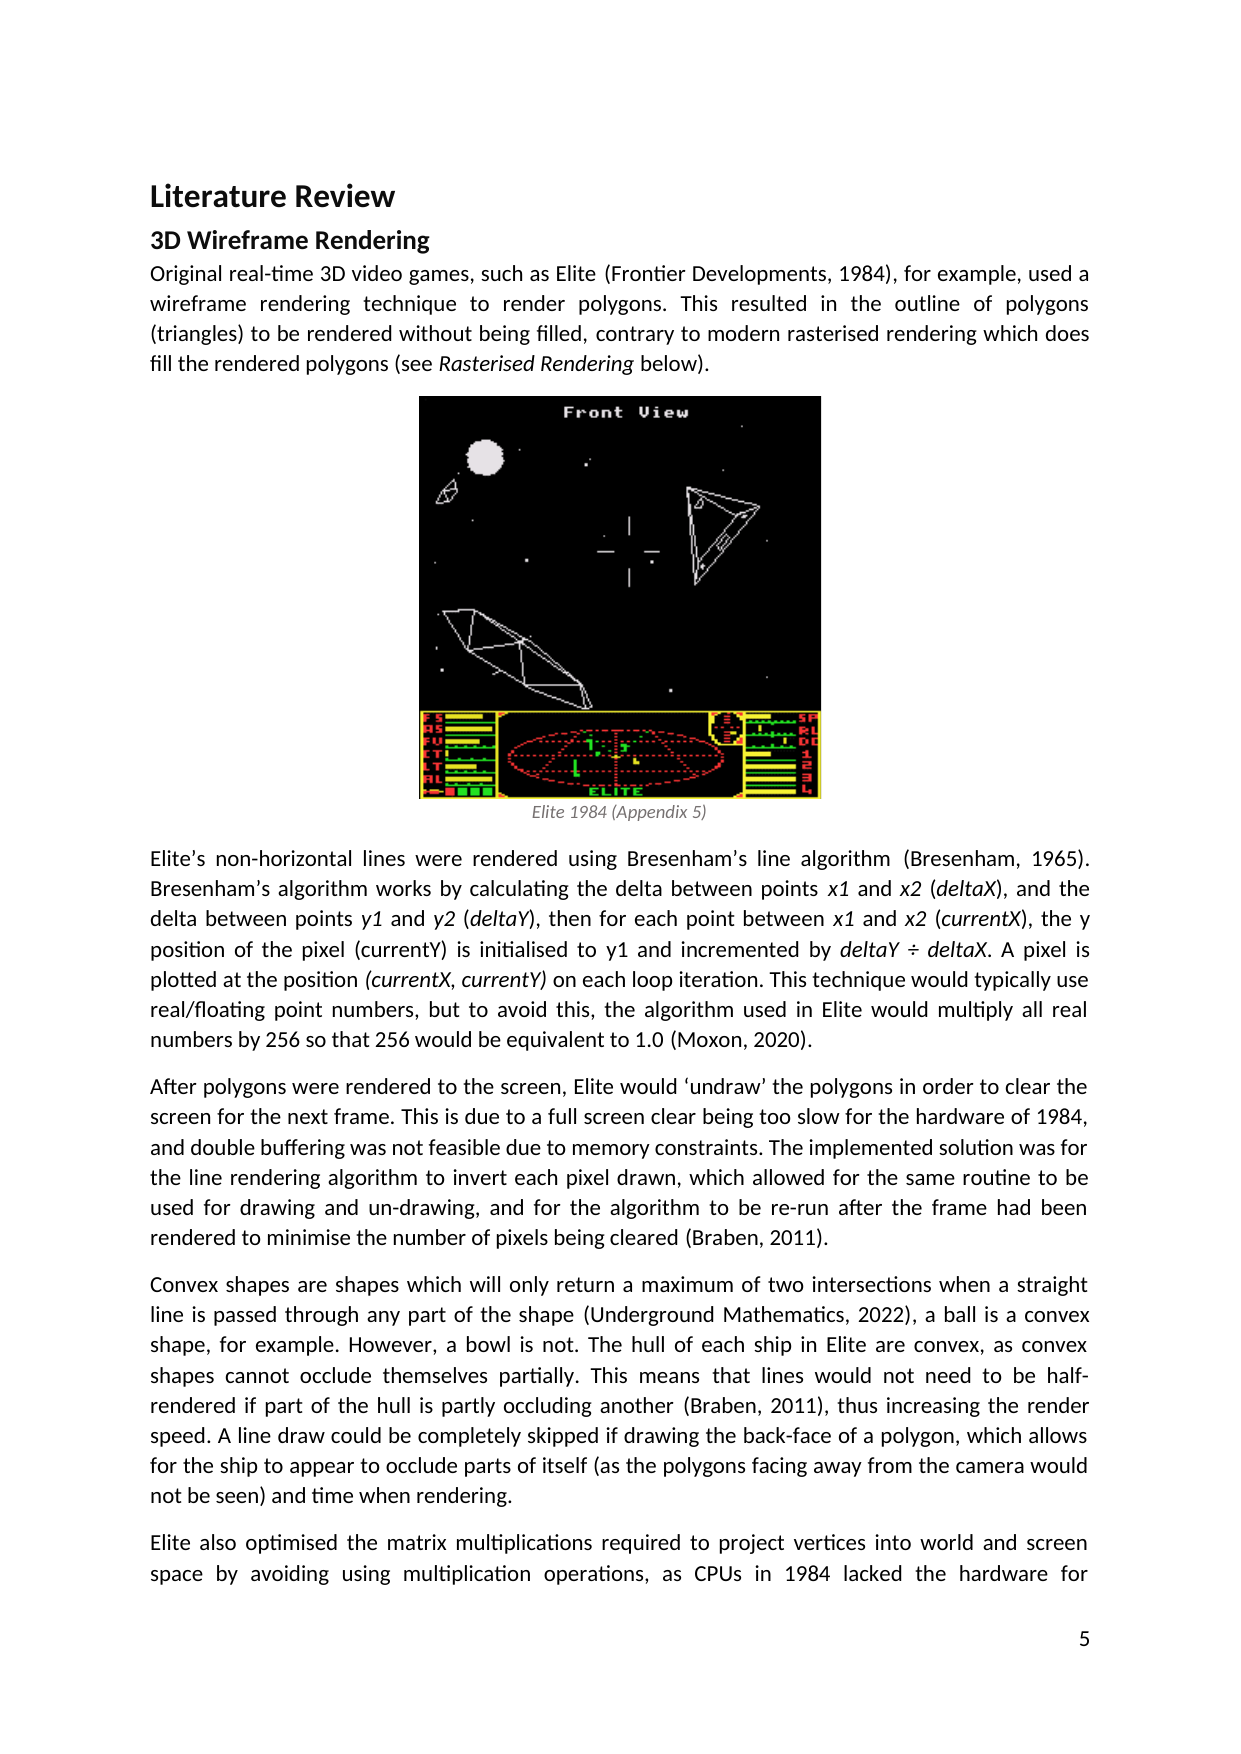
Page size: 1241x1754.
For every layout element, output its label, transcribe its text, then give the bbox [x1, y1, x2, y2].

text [150, 1528, 1090, 1587]
text Original real-time 3D video games, such as Elite , for example, used a wireframe rendering technique to render polygons. This resulted in the outline of polygons (triangles) to be rendered without being filled, contrary to modern rasterised rendering which does fill the rendered polygons (see Rasterised Rendering below). [150, 259, 1090, 377]
text After polygons were rendered to the screen, Elite would ‘undraw’ the polygons in order to clear the screen for the next frame. This is due to a full screen clear being too slow for the hardware of 1984, and double buffering was not feasible due to memory constraints. The implemented solution was for the line rendering algorithm to invert each pixel drawn, which allowed for the same routine to be used for drawing and un-drawing, and for the algorithm to be re-run after the frame had been rendered to minimise the number of pixels being cleared . [150, 1072, 1090, 1251]
picture [419, 396, 822, 799]
text Elite’s non-horizontal lines were rendered using Bresenham’s line algorithm . Bresenham’s algorithm works by calculating the delta between points x1 and x2 (deltaX), and the delta between points y1 and y2 (deltaY), then for each point between x1 and x2 (currentX), the y position of the pixel (currentY) is initialised to y1 and incremented by deltaY ÷ deltaX. A pixel is plotted at the position (currentX, currentY) on each loop iteration. This technique would typically use real/floating point numbers, but to avoid this, the algorithm used in Elite would multiply all real numbers by 256 so that 256 would be equivalent to 1.0 . [150, 844, 1090, 1053]
text Convex shapes are shapes which will only return a maximum of two intersections when a straight line is passed through any part of the shape , a ball is a convex shape, for example. However, a bowl is not. The hull of each ship in Elite are convex, as convex shapes cannot occlude themselves partially. This means that lines would not need to be half-rendered if part of the hull is partly occluding another , thus increasing the render speed. A line draw could be completely skipped if drawing the back-face of a polygon, which allows for the ship to appear to occlude parts of itself (as the polygons facing away from the camera would not be seen) and time when rendering. [150, 1270, 1090, 1509]
subtitle Literature Review [150, 175, 1090, 216]
subtitle 3D Wireframe Rendering [150, 223, 1090, 256]
text Elite 1984 (Appendix 5) [150, 800, 1090, 823]
